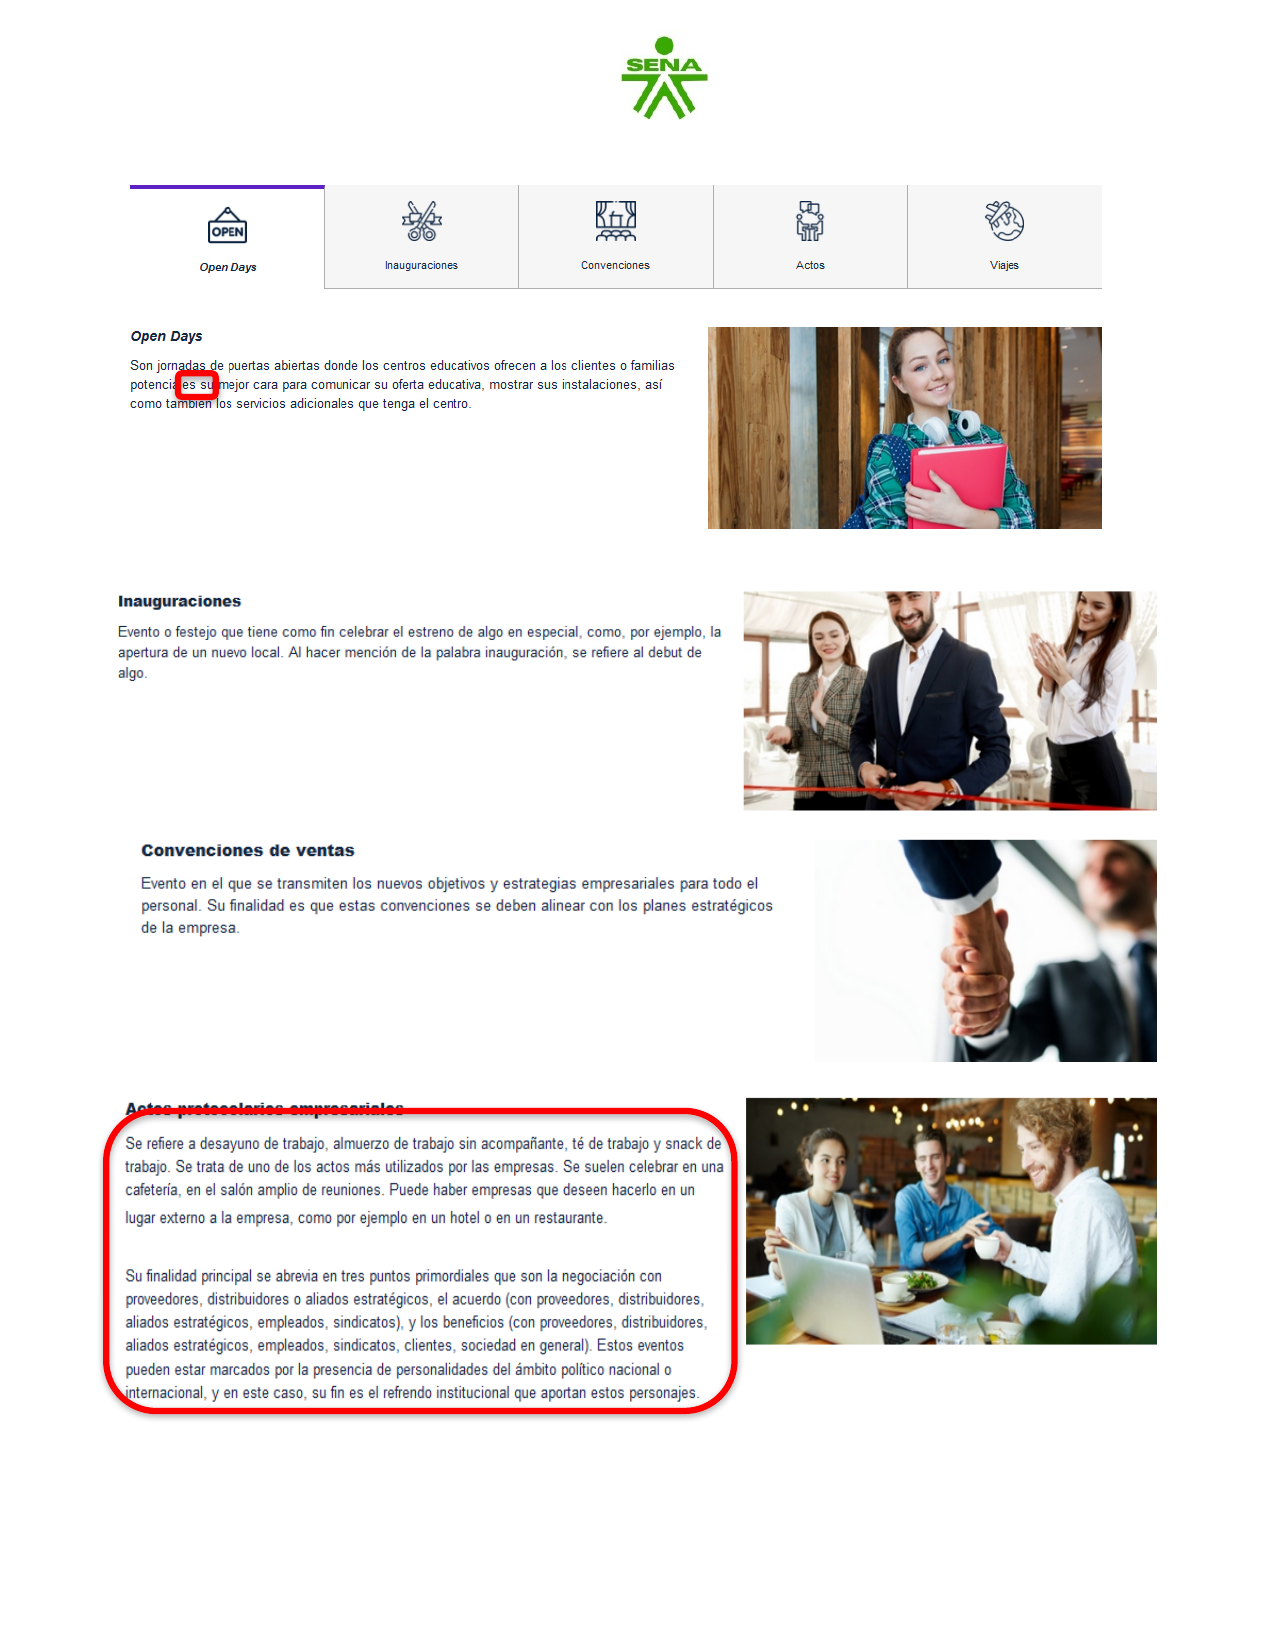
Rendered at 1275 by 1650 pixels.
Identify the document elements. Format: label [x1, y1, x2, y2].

picture [118, 1092, 1157, 1403]
picture [118, 177, 1157, 817]
picture [618, 29, 710, 121]
picture [118, 1115, 731, 1403]
picture [118, 820, 1157, 1062]
